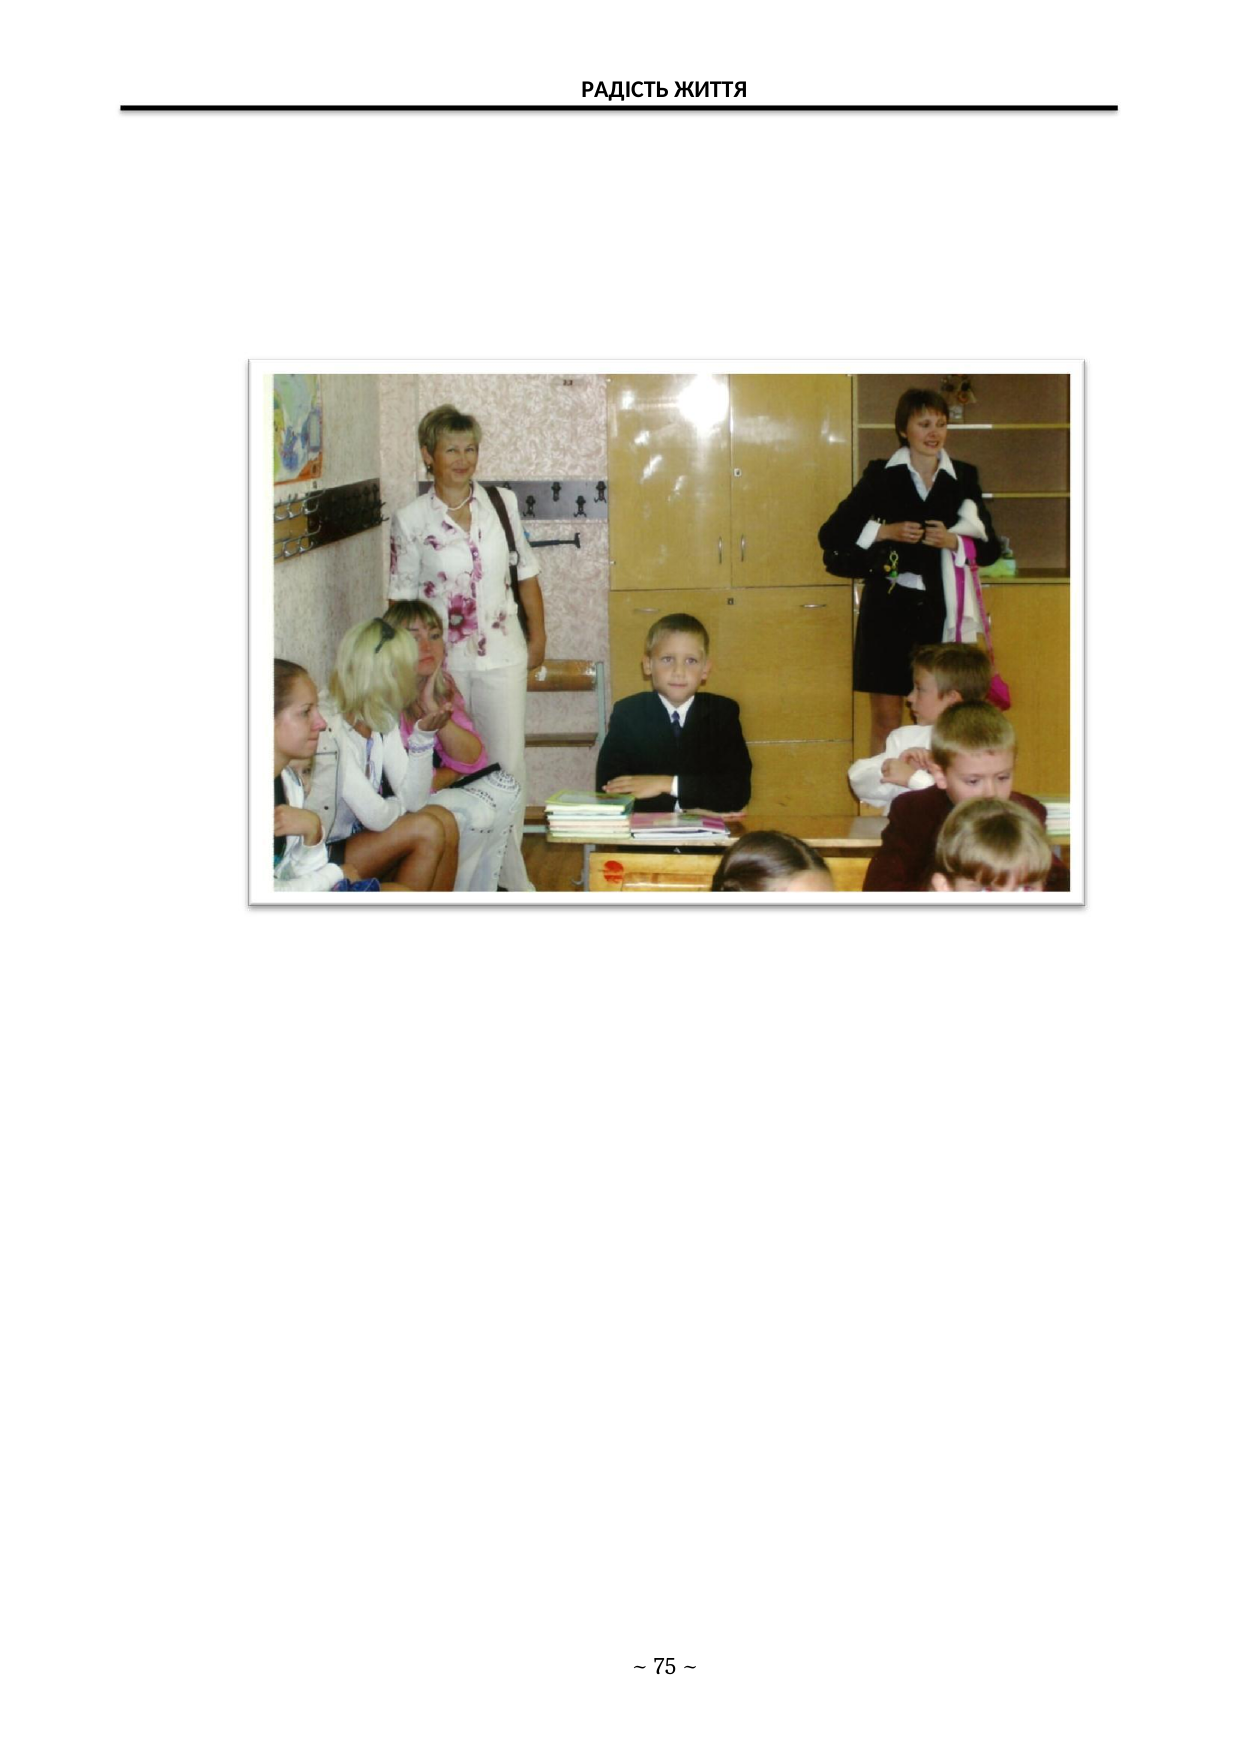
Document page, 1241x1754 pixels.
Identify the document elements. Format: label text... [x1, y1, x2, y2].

picture [113, 101, 1124, 120]
text ~ 75 ~ [631, 1653, 1090, 1681]
picture [238, 352, 1094, 918]
text РАДІСТЬ ЖИТТЯ [581, 74, 1090, 104]
